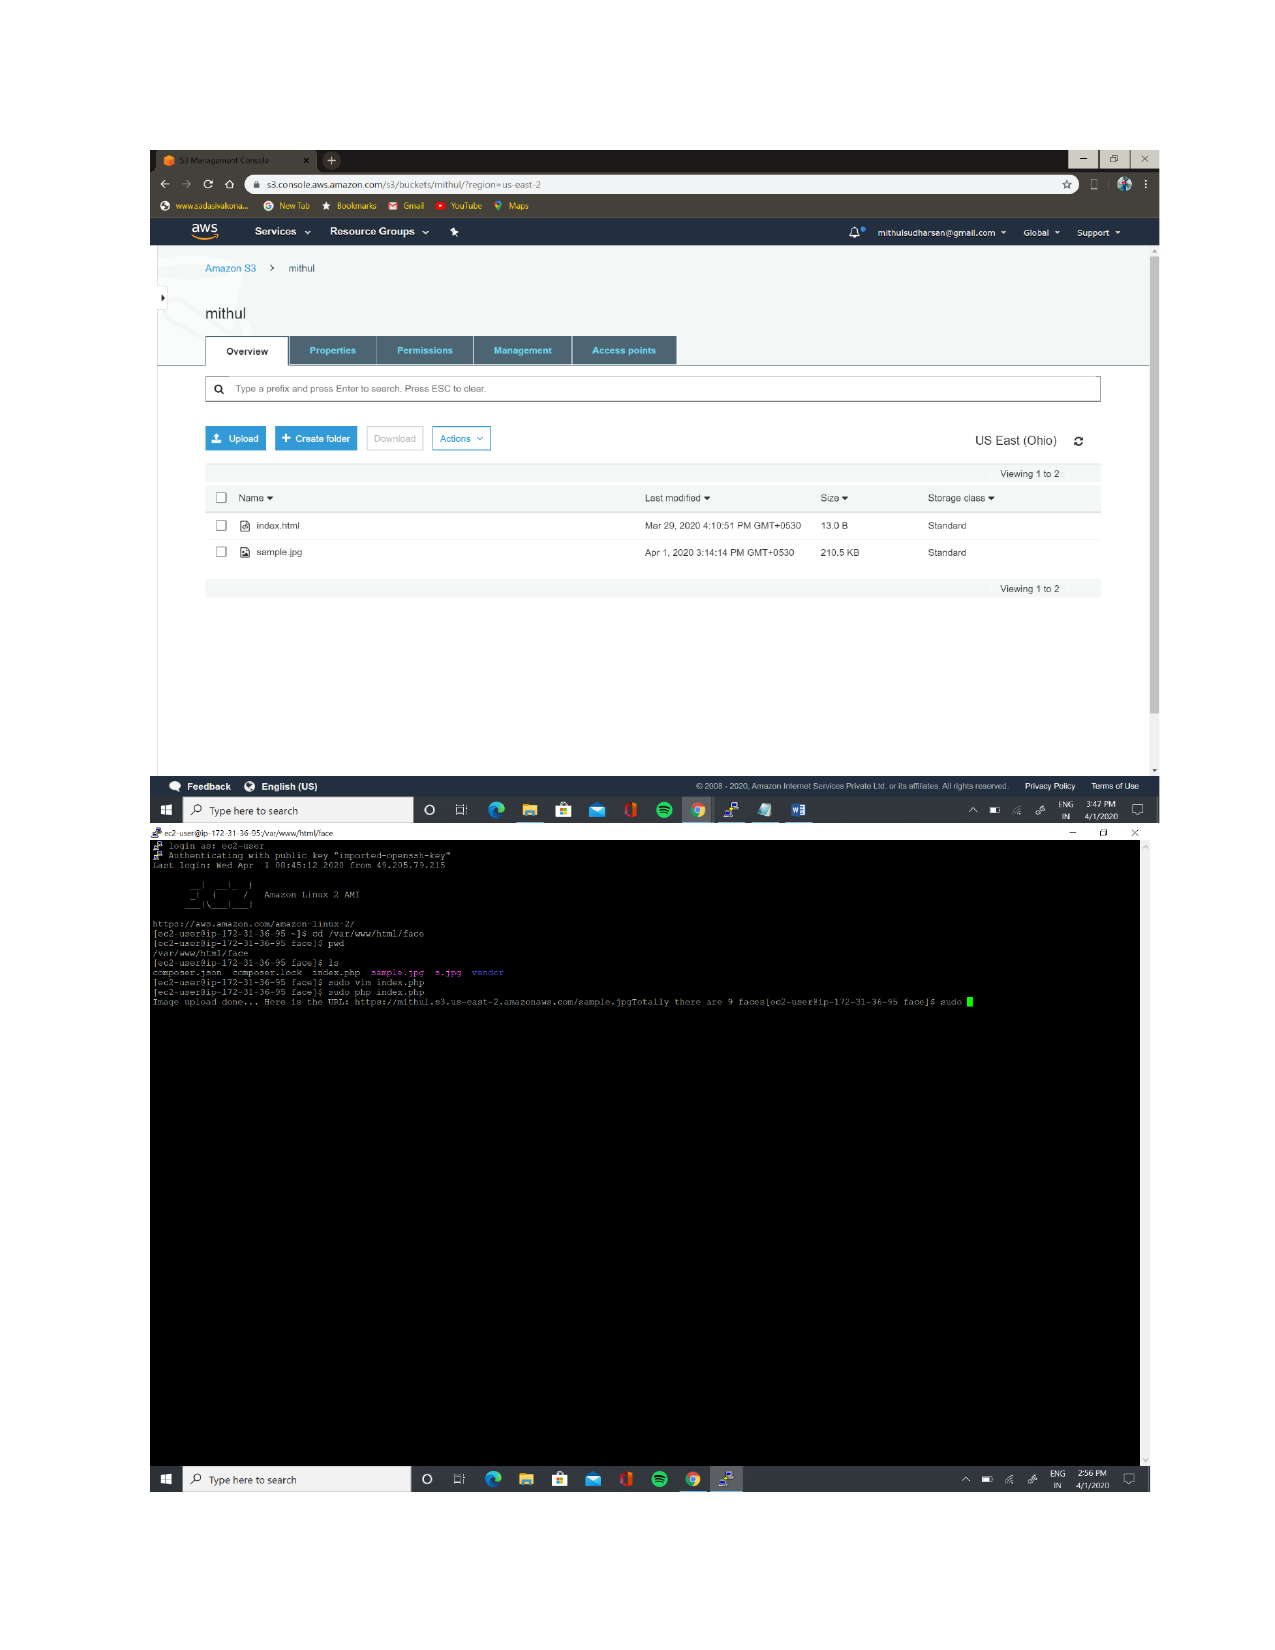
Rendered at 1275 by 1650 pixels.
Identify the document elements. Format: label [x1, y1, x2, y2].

picture [150, 825, 1150, 1492]
picture [150, 150, 1160, 823]
